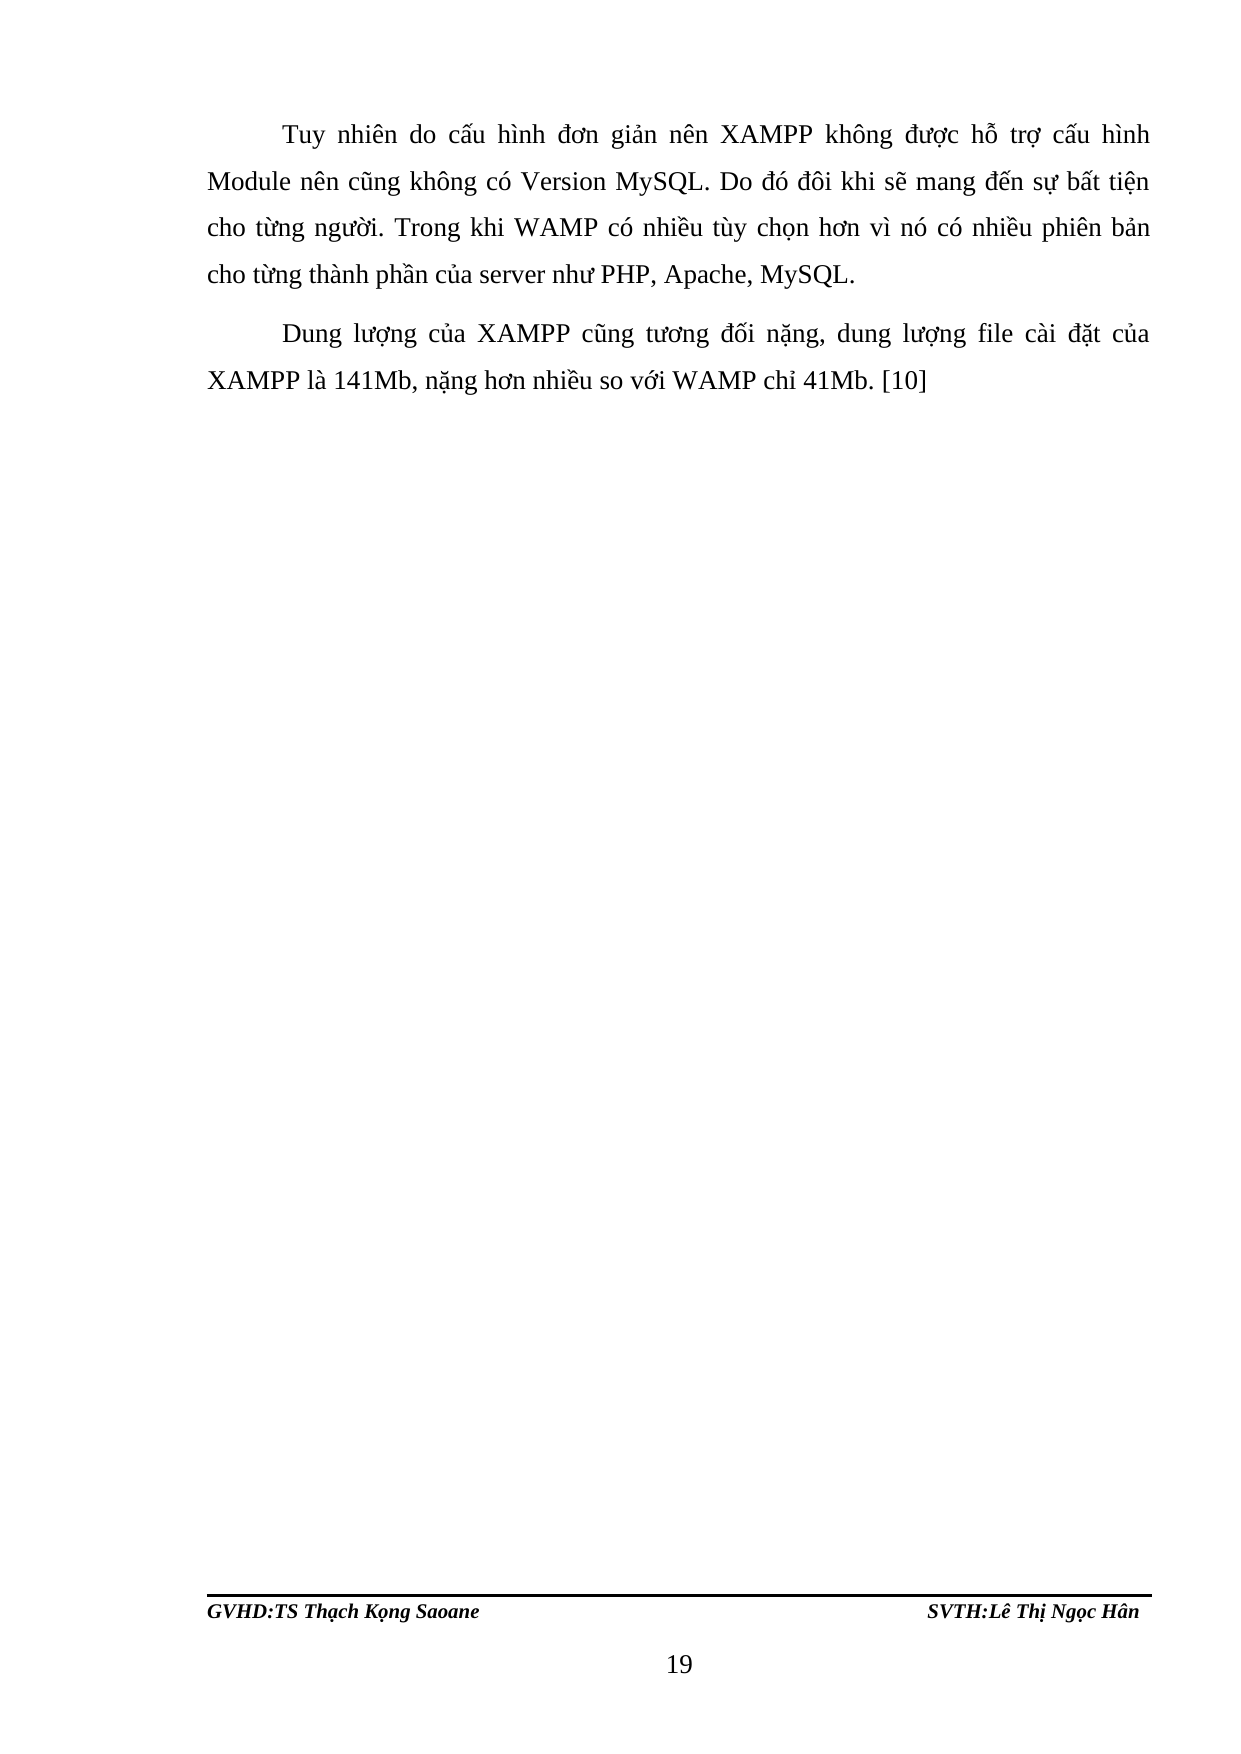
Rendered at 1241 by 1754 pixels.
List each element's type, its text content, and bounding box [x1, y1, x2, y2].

text Tuy nhiên do cấu hình đơn giản nên XAMPP không được hỗ trợ cấu hình Module nên cũng không có Version MySQL. Do đó đôi khi sẽ mang đến sự bất tiện cho từng người. Trong khi WAMP có nhiều tùy chọn hơn vì nó có nhiều phiên bản cho từng thành phần của server như PHP, Apache, MySQL. [207, 118, 1152, 289]
text Dung lượng của XAMPP cũng tương đối nặng, dung lượng file cài đặt của XAMPP là 141Mb, nặng hơn nhiều so với WAMP chỉ 41Mb. [207, 317, 1152, 395]
